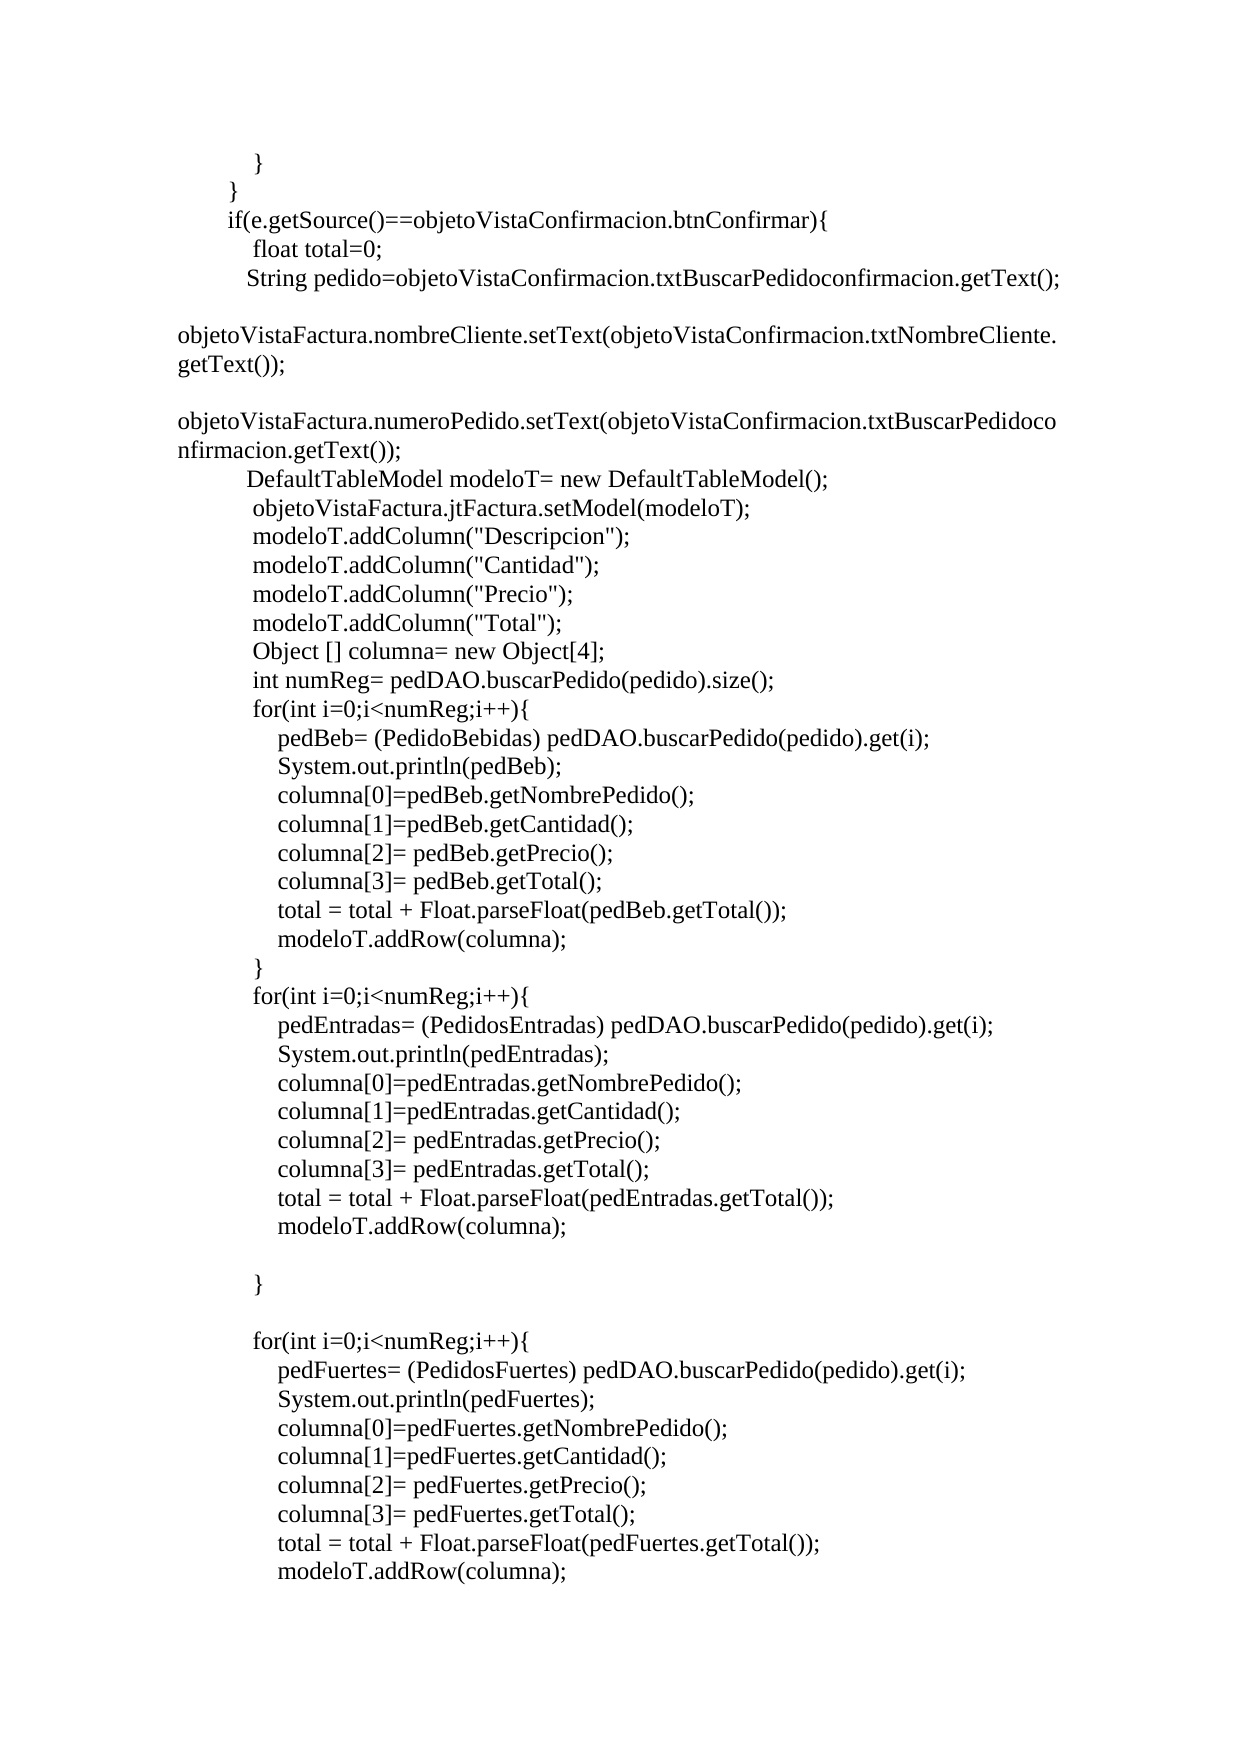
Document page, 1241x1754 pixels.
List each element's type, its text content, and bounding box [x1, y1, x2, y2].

text total = total + Float.parseFloat(pedEntradas.getTotal()); [177, 1183, 1063, 1211]
text int numReg= pedDAO.buscarPedido(pedido).size(); [177, 665, 1063, 694]
text columna[0]=pedBeb.getNombrePedido(); [177, 780, 1063, 809]
text columna[0]=pedEntradas.getNombrePedido(); [177, 1068, 1063, 1096]
text columna[3]= pedBeb.getTotal(); [177, 866, 1063, 895]
text columna[1]=pedEntradas.getCantidad(); [177, 1096, 1063, 1125]
text modeloT.addRow(columna); [177, 1556, 1063, 1585]
text float total=0; [177, 234, 1063, 263]
text modeloT.addColumn("Descripcion"); [177, 521, 1063, 550]
text } [177, 148, 1063, 176]
text columna[2]= pedEntradas.getPrecio(); [177, 1125, 1063, 1154]
text } [177, 953, 1063, 981]
text for(int i=0;i<numReg;i++){ [177, 981, 1063, 1010]
text modeloT.addColumn("Total"); [177, 608, 1063, 636]
text columna[1]=pedBeb.getCantidad(); [177, 809, 1063, 838]
text modeloT.addRow(columna); [177, 1211, 1063, 1240]
text modeloT.addRow(columna); [177, 924, 1063, 953]
text modeloT.addColumn("Precio"); [177, 579, 1063, 608]
text pedFuertes= (PedidosFuertes) pedDAO.buscarPedido(pedido).get(i); [177, 1355, 1063, 1384]
text } [177, 1269, 1063, 1298]
text columna[2]= pedBeb.getPrecio(); [177, 838, 1063, 866]
text columna[0]=pedFuertes.getNombrePedido(); [177, 1413, 1063, 1441]
text pedEntradas= (PedidosEntradas) pedDAO.buscarPedido(pedido).get(i); [177, 1010, 1063, 1039]
text objetoVistaFactura.numeroPedido.setText(objetoVistaConfirmacion.txtBuscarPedidoconfirmacion.getText()); [177, 378, 1063, 464]
text if(e.getSource()==objetoVistaConfirmacion.btnConfirmar){ [177, 205, 1063, 234]
text pedBeb= (PedidoBebidas) pedDAO.buscarPedido(pedido).get(i); [177, 723, 1063, 751]
text DefaultTableModel modeloT= new DefaultTableModel(); [177, 464, 1063, 493]
text columna[3]= pedEntradas.getTotal(); [177, 1154, 1063, 1183]
text objetoVistaFactura.jtFactura.setModel(modeloT); [177, 493, 1063, 521]
text total = total + Float.parseFloat(pedFuertes.getTotal()); [177, 1528, 1063, 1556]
text columna[3]= pedFuertes.getTotal(); [177, 1499, 1063, 1528]
text for(int i=0;i<numReg;i++){ [177, 694, 1063, 723]
text System.out.println(pedFuertes); [177, 1384, 1063, 1413]
text String pedido=objetoVistaConfirmacion.txtBuscarPedidoconfirmacion.getText(); [177, 263, 1063, 291]
text columna[1]=pedFuertes.getCantidad(); [177, 1441, 1063, 1470]
text columna[2]= pedFuertes.getPrecio(); [177, 1470, 1063, 1499]
text modeloT.addColumn("Cantidad"); [177, 550, 1063, 579]
text objetoVistaFactura.nombreCliente.setText(objetoVistaConfirmacion.txtNombreCliente.getText()); [177, 291, 1063, 378]
text Object [] columna= new Object[4]; [177, 636, 1063, 665]
text for(int i=0;i<numReg;i++){ [177, 1326, 1063, 1355]
text System.out.println(pedEntradas); [177, 1039, 1063, 1068]
text total = total + Float.parseFloat(pedBeb.getTotal()); [177, 895, 1063, 924]
text System.out.println(pedBeb); [177, 751, 1063, 780]
text } [177, 176, 1063, 205]
